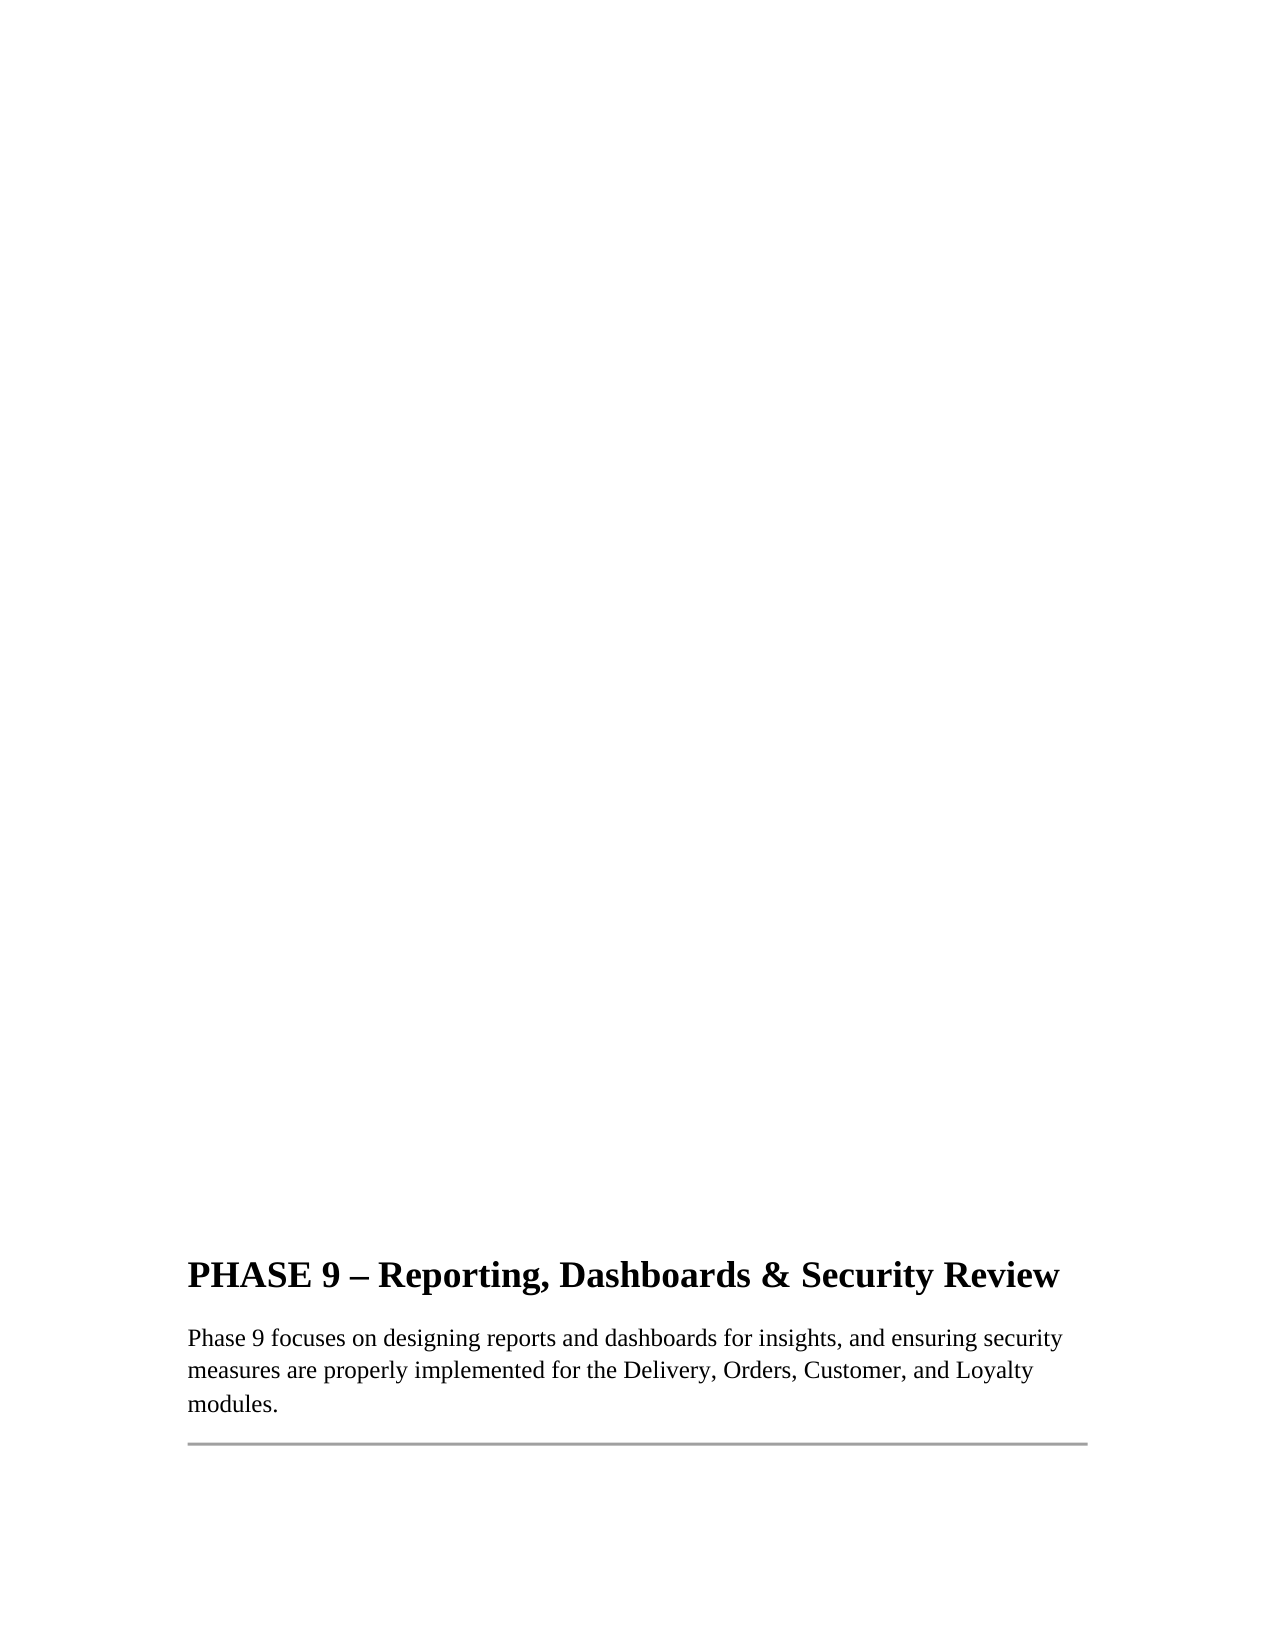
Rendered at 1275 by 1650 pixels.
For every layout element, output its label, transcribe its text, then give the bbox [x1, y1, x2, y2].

text Phase 9 focuses on designing reports and dashboards for insights, and ensuring security measures are properly implemented for the Delivery, Orders, Customer, and Loyalty modules. [187, 1323, 1087, 1417]
text PHASE 9 – Reporting, Dashboards & Security Review [187, 1252, 1087, 1295]
